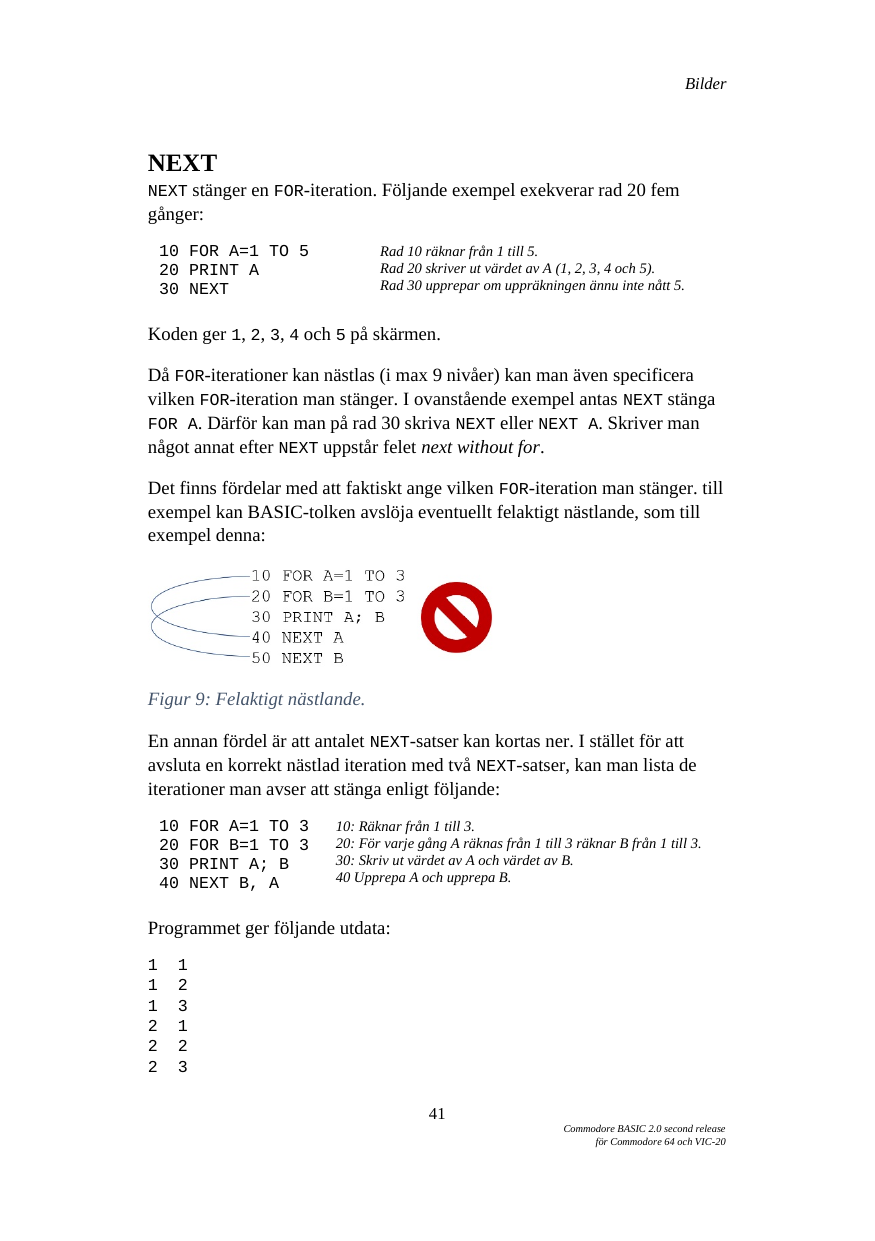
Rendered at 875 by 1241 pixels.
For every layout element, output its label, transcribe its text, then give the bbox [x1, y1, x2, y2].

text En annan fördel är att antalet NEXT-satser kan kortas ner. I stället för att avsluta en korrekt nästlad iteration med två NEXT-satser, kan man lista de iterationer man avser att stänga enligt följande: [148, 730, 726, 800]
subtitle NEXT [148, 148, 726, 176]
text NEXT stänger en FOR-iteration. Följande exempel exekverar rad 20 fem gånger: [148, 179, 726, 224]
table_header 10: Räknar från 1 till 3. 20: För varje gång A räknas från 1 till 3 räknar B från 1 till 3. 30: Skriv ut värdet av A och värdet av B. 40 Upprepa A och upprepa B. [324, 818, 725, 893]
table_header Rad 10 räknar från 1 till 5. Rad 20 skriver ut värdet av A (1, 2, 3, 4 och 5). Rad 30 upprepar om uppräkningen ännu inte nått 5. [369, 243, 725, 299]
picture [147, 564, 496, 669]
table_header 10 FOR A=1 TO 3 20 FOR B=1 TO 3 30 PRINT A; B 40 NEXT B, A [148, 818, 324, 893]
text Programmet ger följande utdata: [148, 893, 726, 938]
text Koden ger 1, 2, 3, 4 och 5 på skärmen. [148, 299, 726, 345]
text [148, 957, 726, 1077]
table_header 10 FOR A=1 TO 5 20 PRINT A 30 NEXT [148, 243, 369, 299]
text Det finns fördelar med att faktiskt ange vilken FOR-iteration man stänger. till exempel kan BASIC-tolken avslöja eventuellt felaktigt nästlande, som till exempel denna: [148, 477, 726, 546]
text Figur 9: Felaktigt nästlande. [148, 687, 726, 709]
text Då FOR-iterationer kan nästlas (i max 9 nivåer) kan man även specificera vilken FOR-iteration man stänger. I ovanstående exempel antas NEXT stänga FOR A. Därför kan man på rad 30 skriva NEXT eller NEXT A. Skriver man något annat efter NEXT uppstår felet next without for. [148, 363, 726, 458]
